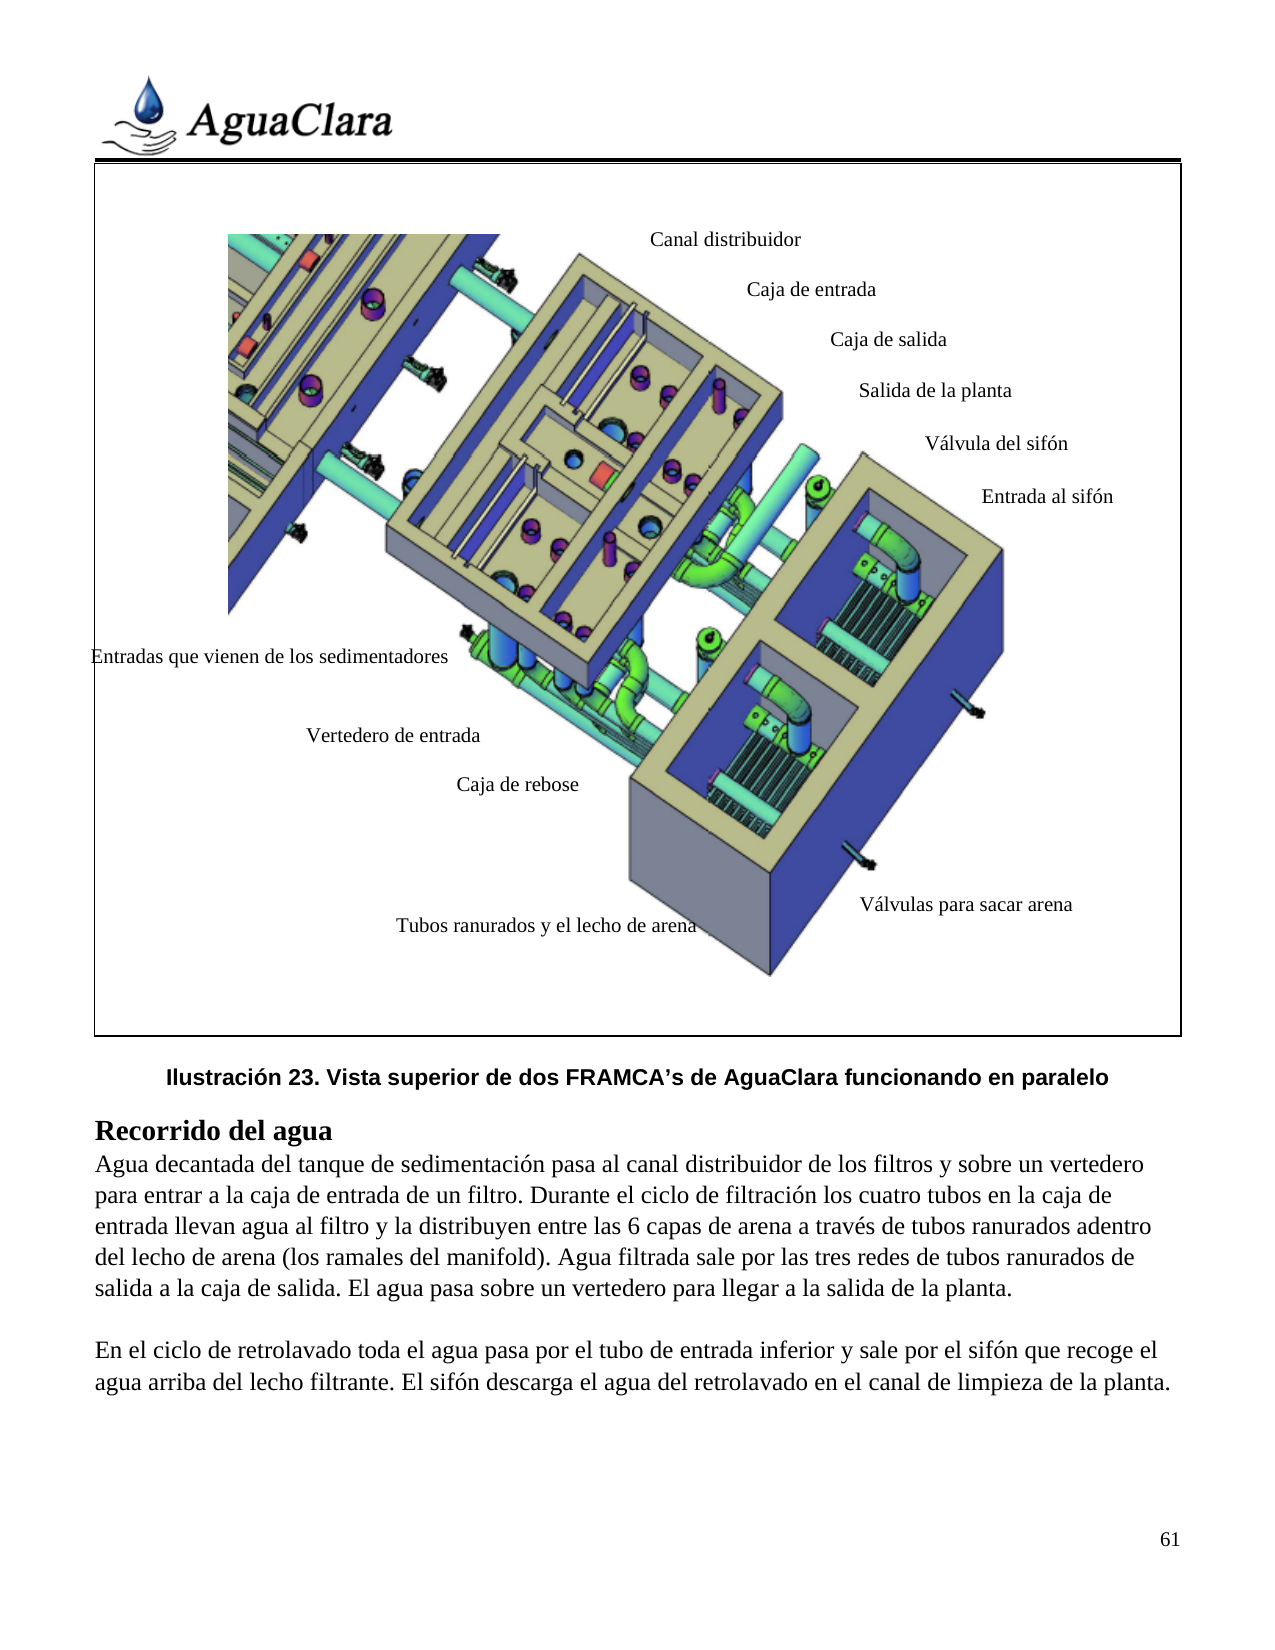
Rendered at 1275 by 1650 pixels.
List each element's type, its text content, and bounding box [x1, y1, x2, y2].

text En el ciclo de retrolavado toda el agua pasa por el tubo de entrada inferior y sale por el sifón que recoge el agua arriba del lecho filtrante. El sifón descarga el agua del retrolavado en el canal de limpieza de la planta. [94, 1336, 1181, 1395]
subtitle Recorrido del agua [94, 1113, 1181, 1147]
picture [94, 75, 412, 158]
text Agua decantada del tanque de sedimentación pasa al canal distribuidor de los filtros y sobre un vertedero para entrar a la caja de entrada de un filtro. Durante el ciclo de filtración los cuatro tubos en la caja de entrada llevan agua al filtro y la distribuyen entre las 6 capas de arena a través de tubos ranurados adentro del lecho de arena (los ramales del manifold). Agua filtrada sale por las tres redes de tubos ranurados de salida a la caja de salida. El agua pasa sobre un vertedero para llegar a la salida de la planta. [94, 1149, 1181, 1302]
text Ilustración 23. Vista superior de dos FRAMCA’s de AguaClara funcionando en paralelo [94, 1064, 1181, 1090]
picture [228, 234, 1053, 977]
